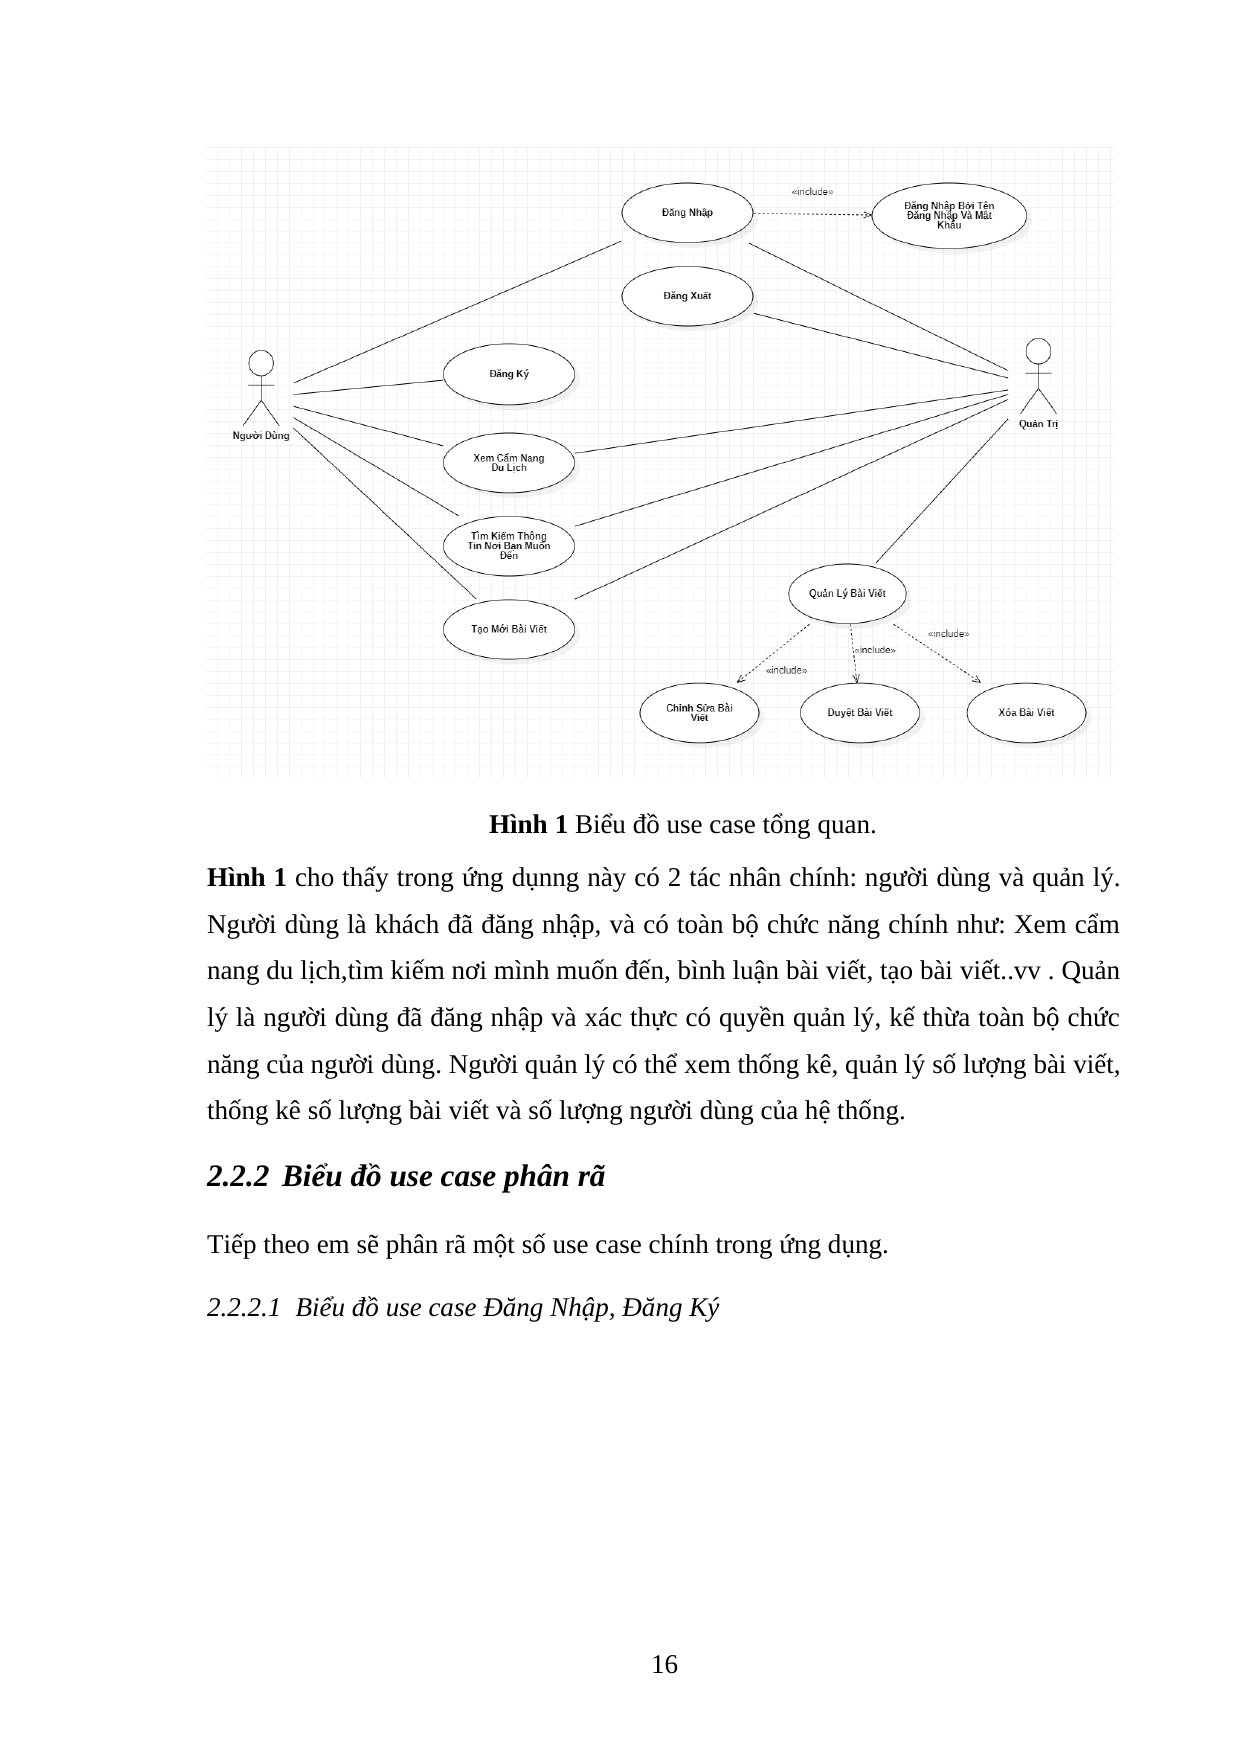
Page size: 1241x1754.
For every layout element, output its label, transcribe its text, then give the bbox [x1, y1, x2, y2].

list Biểu đồ use case phân rã [207, 1158, 1122, 1194]
list Biểu đồ use case Đăng Nhập, Đăng Ký [207, 1292, 1122, 1323]
text Tiếp theo em sẽ phân rã một số use case chính trong ứng dụng. [207, 1228, 1122, 1259]
text Hình 1 cho thấy trong ứng dụnng này có 2 tác nhân chính: người dùng và quản lý. Người dùng là khách đã đăng nhập, và có toàn bộ chức năng chính như: Xem cẩm nang du lịch,tìm kiếm nơi mình muốn đến, bình luận bài viết, tạo bài viết..vv . Quản lý là người dùng đã đăng nhập và xác thực có quyền quản lý, kế thừa toàn bộ chức năng của người dùng. Người quản lý có thể xem thống kê, quản lý số lượng bài viết, thống kê số lượng bài viết và số lượng người dùng của hệ thống. [207, 861, 1122, 1126]
text Hình 1 Biểu đồ use case tổng quan. [207, 808, 1122, 839]
picture [206, 147, 1114, 778]
